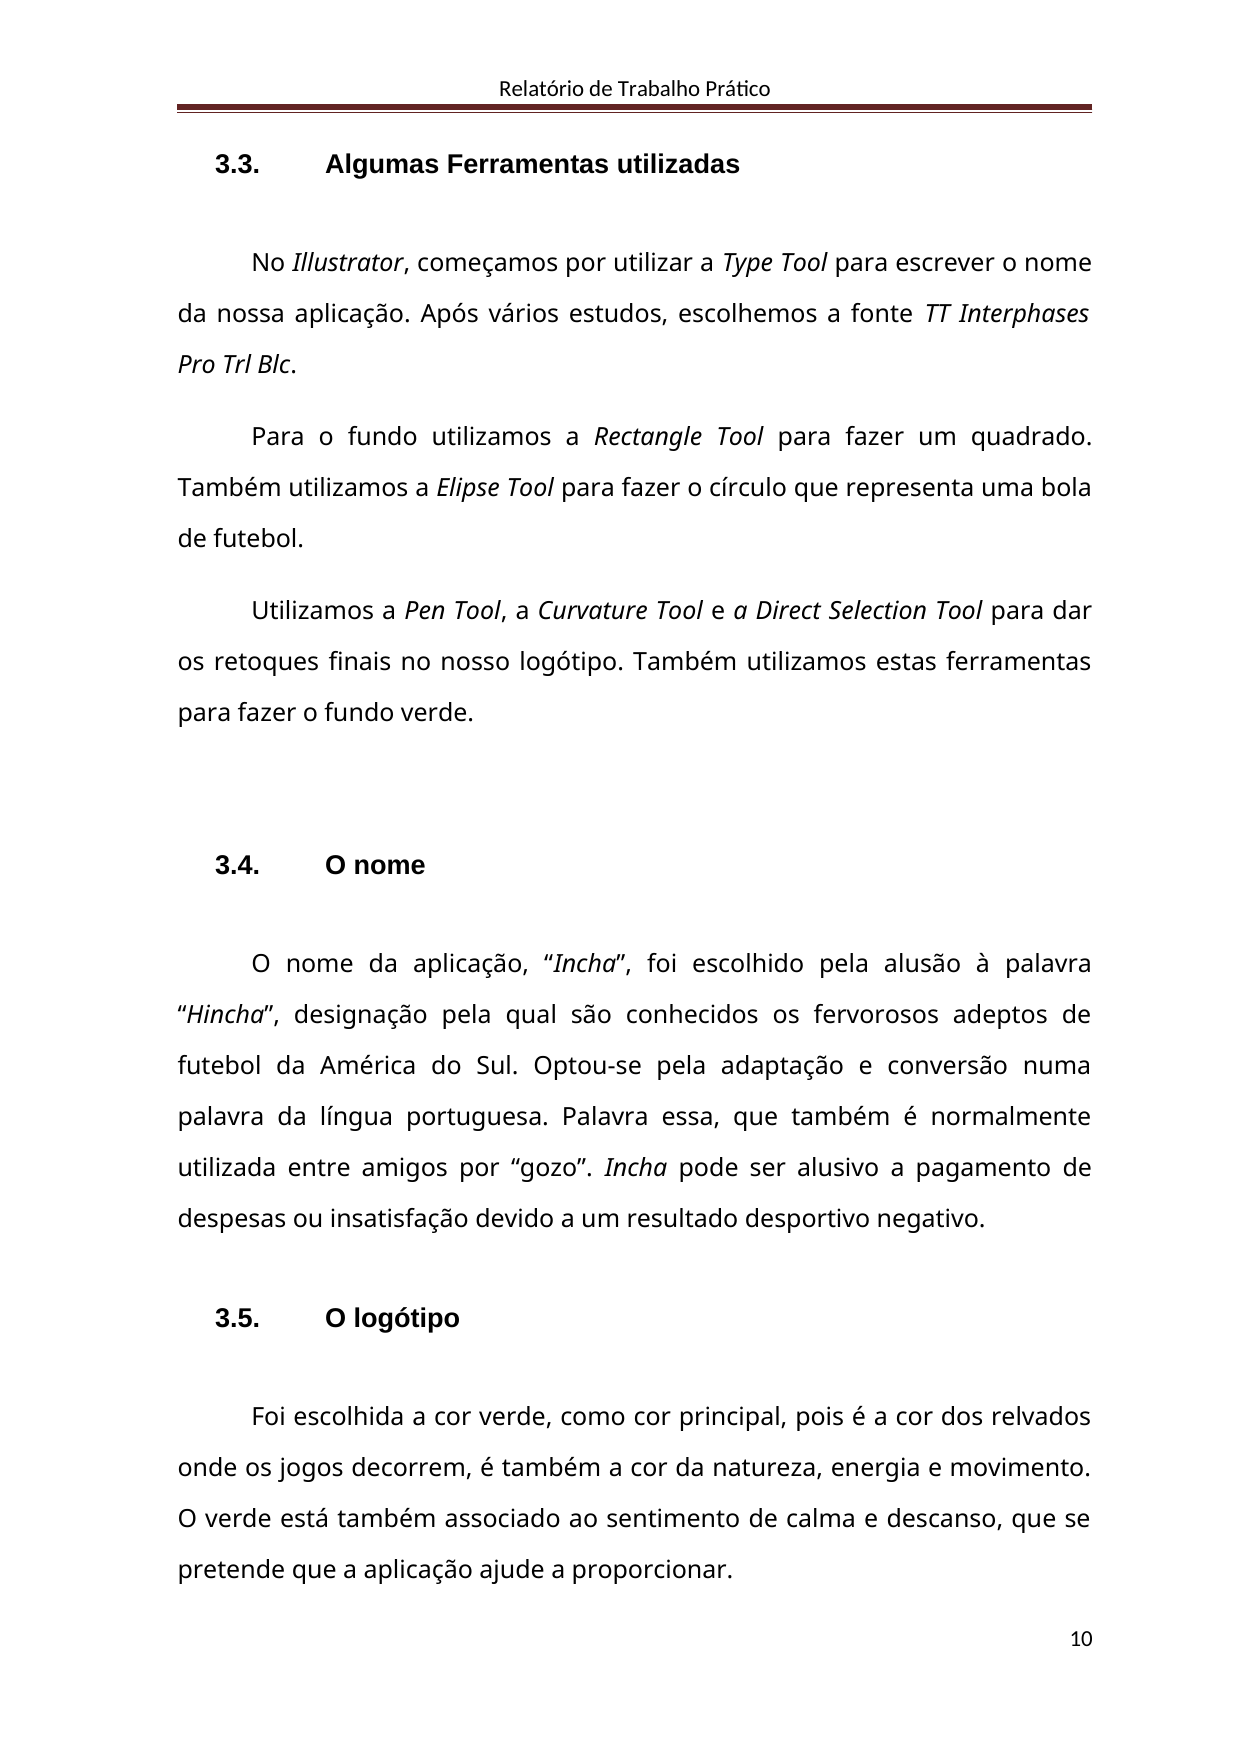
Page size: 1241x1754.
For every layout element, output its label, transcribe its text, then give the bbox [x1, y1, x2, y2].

subtitle O logótipo [215, 1302, 1092, 1333]
text O nome da aplicação, “Incha”, foi escolhido pela alusão à palavra “Hincha”, designação pela qual são conhecidos os fervorosos adeptos de futebol da América do Sul. Optou-se pela adaptação e conversão numa palavra da língua portuguesa. Palavra essa, que também é normalmente utilizada entre amigos por “gozo”. Incha pode ser alusivo a pagamento de despesas ou insatisfação devido a um resultado desportivo negativo. [177, 946, 1092, 1235]
subtitle Algumas Ferramentas utilizadas [215, 148, 1092, 179]
text Foi escolhida a cor verde, como cor principal, pois é a cor dos relvados onde os jogos decorrem, é também a cor da natureza, energia e movimento. O verde está também associado ao sentimento de calma e descanso, que se pretende que a aplicação ajude a proporcionar. [177, 1399, 1092, 1586]
text Para o fundo utilizamos a Rectangle Tool para fazer um quadrado. Também utilizamos a Elipse Tool para fazer o círculo que representa uma bola de futebol. [177, 418, 1092, 555]
subtitle O nome [215, 849, 1092, 880]
text Utilizamos a Pen Tool, a Curvature Tool e a Direct Selection Tool para dar os retoques finais no nosso logótipo. Também utilizamos estas ferramentas para fazer o fundo verde. [177, 592, 1092, 729]
text No Illustrator, começamos por utilizar a Type Tool para escrever o nome da nossa aplicação. Após vários estudos, escolhemos a fonte TT Interphases Pro Trl Blc. [177, 244, 1092, 381]
